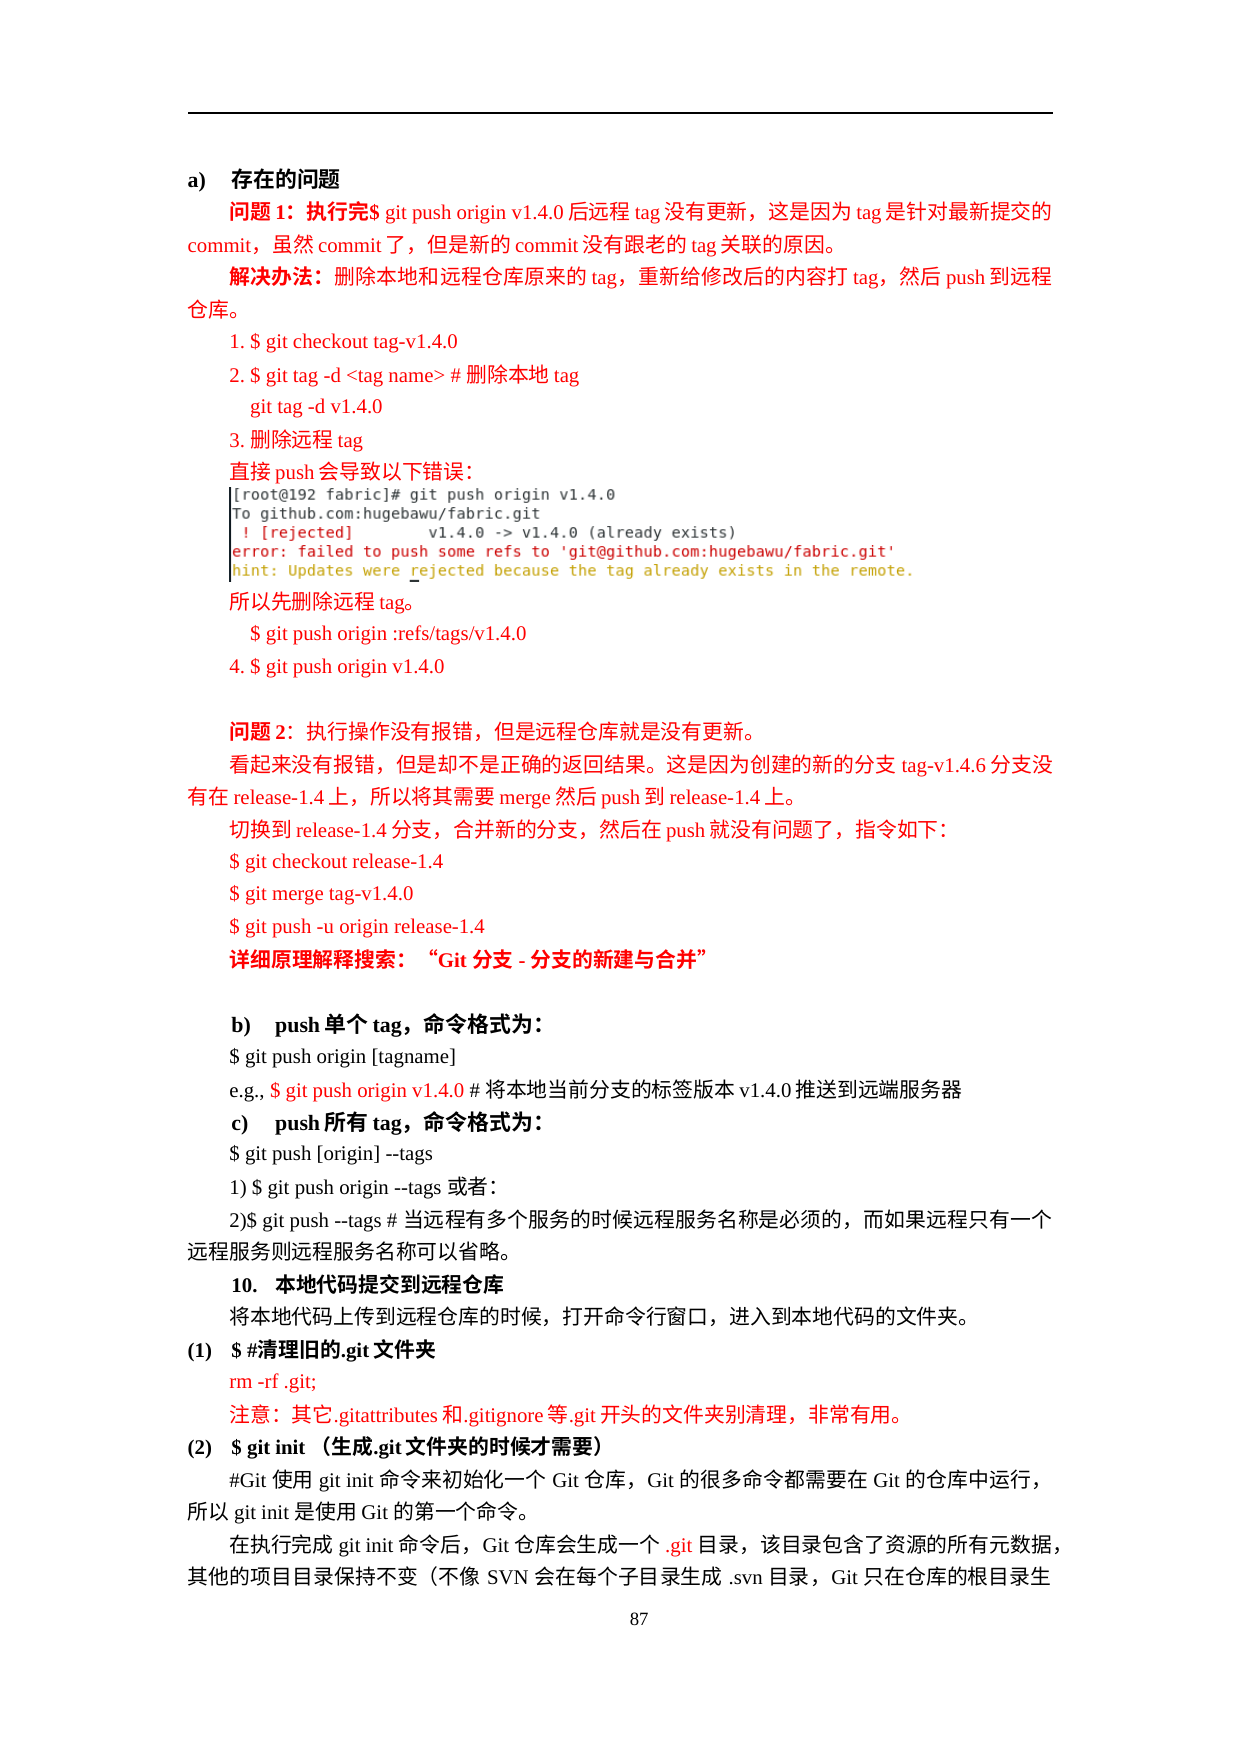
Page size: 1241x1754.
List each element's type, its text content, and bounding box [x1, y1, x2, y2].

text $ git push [origin] --tags [187, 1137, 1053, 1169]
text 2. $ git tag -d <tag name> # 删除本地tag [187, 357, 1053, 389]
text 直接push会导致以下错误： [187, 454, 1053, 487]
text 看起来没有报错，但是却不是正确的返回结果。这是因为创建的新的分支tag-v1.4.6分支没有在release-1.4上，所以将其需要merge然后push到release-1.4上。 [187, 747, 1053, 812]
text #Git 使用 git init 命令来初始化一个 Git 仓库，Git 的很多命令都需要在 Git 的仓库中运行，所以 git init 是使用 Git 的第一个命令。 [187, 1462, 1053, 1527]
subtitle $ #清理旧的.git文件夹 [187, 1332, 1053, 1364]
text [187, 1527, 1053, 1592]
text 1. $ git checkout tag-v1.4.0 [187, 324, 1053, 357]
subtitle push所有tag，命令格式为： [231, 1104, 1053, 1137]
subtitle push单个tag，命令格式为： [231, 1007, 1053, 1039]
text 切换到release-1.4分支，合并新的分支，然后在push就没有问题了，指令如下： [187, 812, 1053, 844]
text git tag -d v1.4.0 [187, 389, 1053, 422]
subtitle 存在的问题 [187, 162, 1053, 194]
text 注意：其它.gitattributes和.gitignore等.git开头的文件夹别清理，非常有用。 [187, 1397, 1053, 1429]
text $ git checkout release-1.4 [187, 844, 1053, 877]
text e.g., $ git push origin v1.4.0 # 将本地当前分支的标签版本v1.4.0推送到远端服务器 [187, 1072, 1053, 1104]
text $ git push origin [tagname] [187, 1039, 1053, 1072]
picture [229, 487, 924, 582]
subtitle 本地代码提交到远程仓库 [231, 1267, 1053, 1299]
text 问题1：执行完$ git push origin v1.4.0后远程tag没有更新，这是因为tag是针对最新提交的commit，虽然commit了，但是新的commit没有跟老的tag关联的原因。 [187, 194, 1053, 259]
text 2)$ git push --tags # 当远程有多个服务的时候远程服务名称是必须的，而如果远程只有一个远程服务则远程服务名称可以省略。 [187, 1202, 1053, 1267]
text 问题2：执行操作没有报错，但是远程仓库就是没有更新。 [187, 714, 1053, 747]
text 将本地代码上传到远程仓库的时候，打开命令行窗口，进入到本地代码的文件夹。 [187, 1299, 1053, 1332]
text 4. $ git push origin v1.4.0 [187, 649, 1053, 682]
text $ git merge tag-v1.4.0 [187, 877, 1053, 909]
text rm -rf .git; [187, 1364, 1053, 1397]
text 3. 删除远程tag [187, 422, 1053, 454]
text $ git push -u origin release-1.4 [187, 909, 1053, 942]
text 1) $ git push origin --tags 或者： [187, 1169, 1053, 1202]
text 详细原理解释搜索：“Git 分支 - 分支的新建与合并” [187, 942, 1053, 974]
text $ git push origin :refs/tags/v1.4.0 [187, 617, 1053, 649]
text 解决办法：删除本地和远程仓库原来的tag，重新给修改后的内容打tag，然后push到远程仓库。 [187, 259, 1053, 324]
subtitle $ git init （生成.git文件夹的时候才需要） [187, 1429, 1053, 1462]
text 所以先删除远程tag。 [187, 584, 1053, 617]
